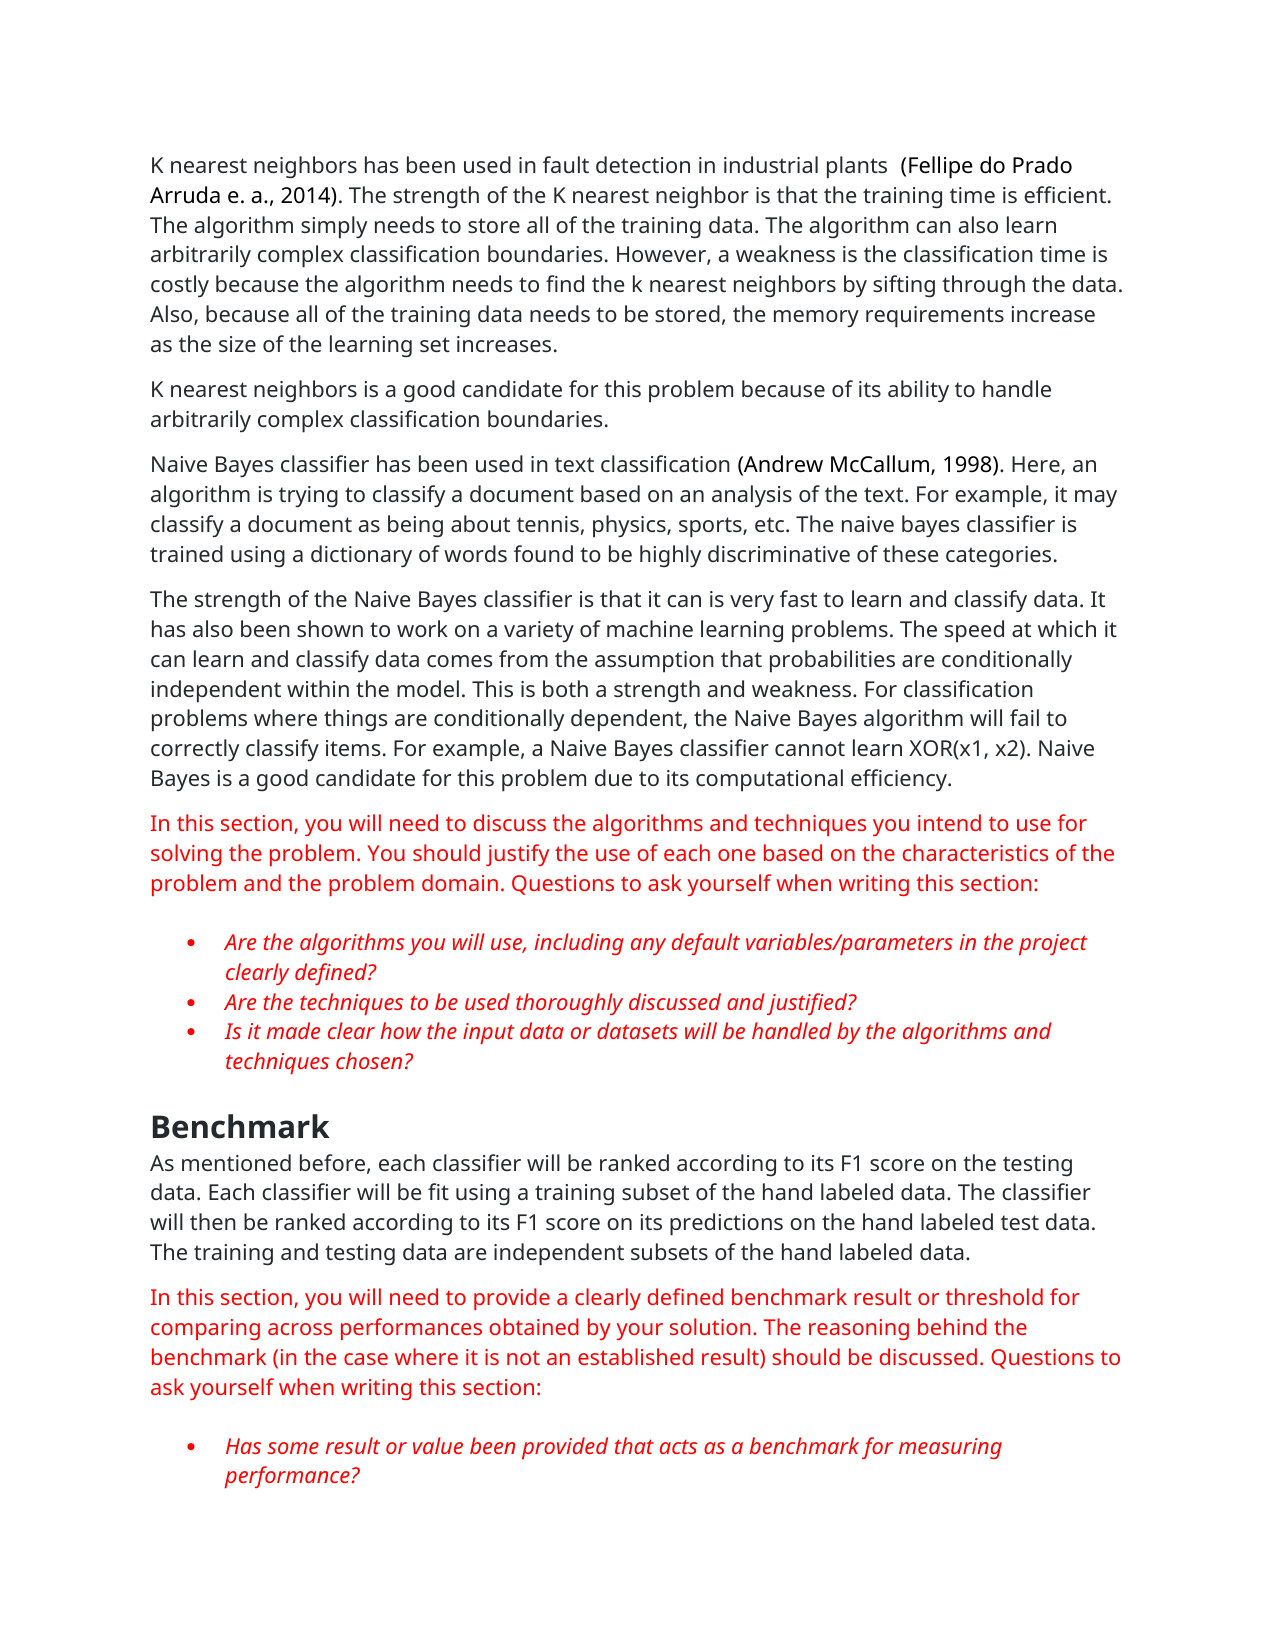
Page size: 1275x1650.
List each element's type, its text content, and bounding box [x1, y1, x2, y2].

list Are the techniques to be used thoroughly discussed and justified? [187, 986, 1125, 1016]
list Is it made clear how the input data or datasets will be handled by the algorithms and techniques chosen? [187, 1016, 1125, 1076]
text In this section, you will need to discuss the algorithms and techniques you intend to use for solving the problem. You should justify the use of each one based on the characteristics of the problem and the problem domain. Questions to ask yourself when writing this section: [150, 808, 1125, 898]
text Benchmark [150, 1105, 1125, 1148]
text K nearest neighbors has been used in fault detection in industrial plants . The strength of the K nearest neighbor is that the training time is efficient. The algorithm simply needs to store all of the training data. The algorithm can also learn arbitrarily complex classification boundaries. However, a weakness is the classification time is costly because the algorithm needs to find the k nearest neighbors by sifting through the data. Also, because all of the training data needs to be stored, the memory requirements increase as the size of the learning set increases. [150, 150, 1125, 358]
text Naive Bayes classifier has been used in text classification . Here, an algorithm is trying to classify a document based on an analysis of the text. For example, it may classify a document as being about tennis, physics, sports, etc. The naive bayes classifier is trained using a dictionary of words found to be highly discriminative of these categories. [150, 449, 1125, 568]
text K nearest neighbors is a good candidate for this problem because of its ability to handle arbitrarily complex classification boundaries. [150, 374, 1125, 434]
text As mentioned before, each classifier will be ranked according to its F1 score on the testing data. Each classifier will be fit using a training subset of the hand labeled data. The classifier will then be ranked according to its F1 score on its predictions on the hand labeled test data. The training and testing data are independent subsets of the hand labeled data. [150, 1148, 1125, 1267]
text The strength of the Naive Bayes classifier is that it can is very fast to learn and classify data. It has also been shown to work on a variety of machine learning problems. The speed at which it can learn and classify data comes from the assumption that probabilities are conditionally independent within the model. This is both a strength and weakness. For classification problems where things are conditionally dependent, the Naive Bayes algorithm will fail to correctly classify items. For example, a Naive Bayes classifier cannot learn XOR(x1, x2). Naive Bayes is a good candidate for this problem due to its computational efficiency. [150, 584, 1125, 793]
list Has some result or value been provided that acts as a benchmark for measuring performance? [187, 1431, 1125, 1490]
list Are the algorithms you will use, including any default variables/parameters in the project clearly defined? [187, 927, 1125, 986]
text In this section, you will need to provide a clearly defined benchmark result or threshold for comparing across performances obtained by your solution. The reasoning behind the benchmark (in the case where it is not an established result) should be discussed. Questions to ask yourself when writing this section: [150, 1282, 1125, 1402]
